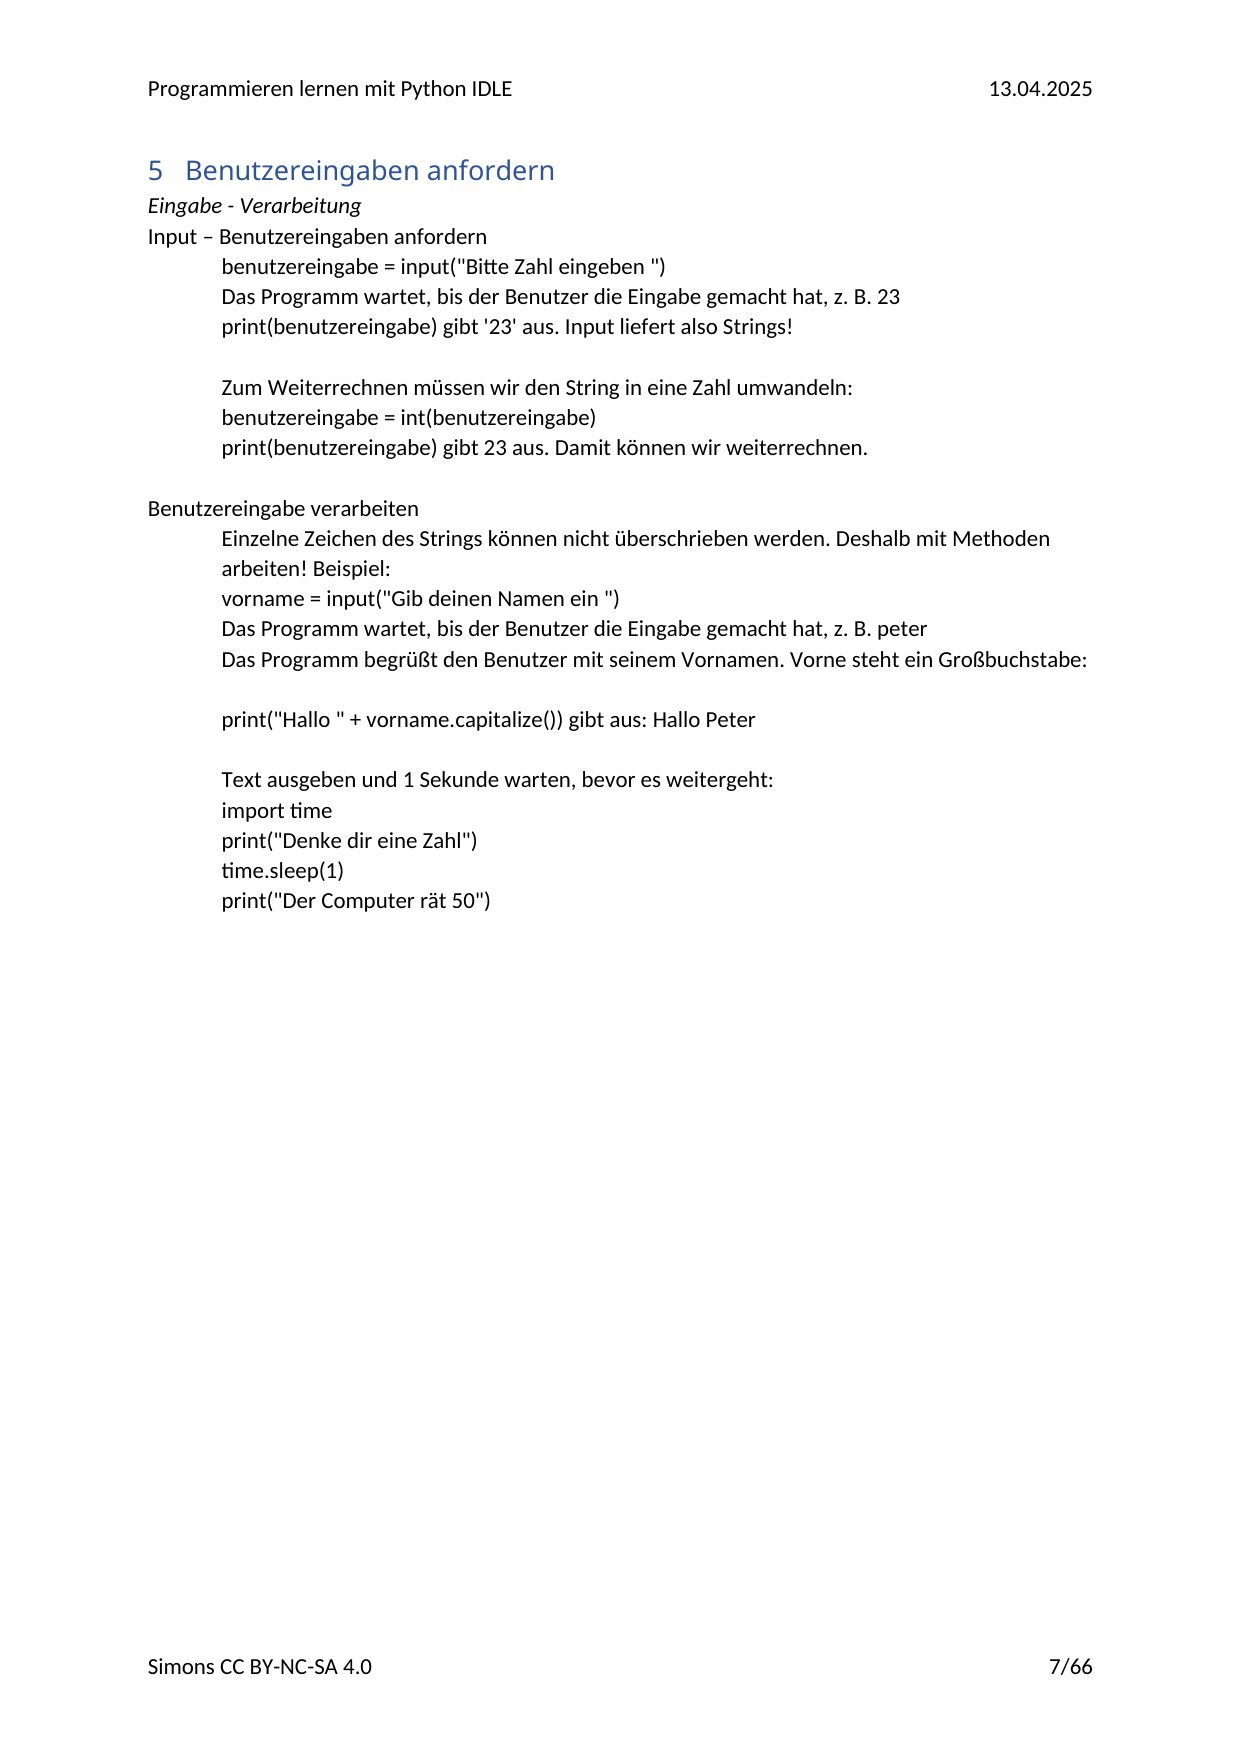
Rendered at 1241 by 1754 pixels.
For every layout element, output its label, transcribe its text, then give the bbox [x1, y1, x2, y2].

subtitle Benutzereingaben anfordern [148, 152, 1092, 189]
text Text ausgeben und 1 Sekunde warten, bevor es weitergeht: import time print("Denke dir eine Zahl") time.sleep(1) print("Der Computer rät 50") [221, 766, 1092, 914]
text benutzereingabe = input("Bitte Zahl eingeben ") Das Programm wartet, bis der Benutzer die Eingabe gemacht hat, z. B. 23 print(benutzereingabe) gibt '23' aus. Input liefert also Strings! [221, 252, 1092, 341]
text Input – Benutzereingaben anfordern [148, 222, 1092, 250]
text Eingabe - Verarbeitung [148, 192, 1092, 220]
text Zum Weiterrechnen müssen wir den String in eine Zahl umwandeln: benutzereingabe = int(benutzereingabe) print(benutzereingabe) gibt 23 aus. Damit können wir weiterrechnen. [221, 373, 1092, 461]
text Benutzereingabe verarbeiten [148, 494, 1092, 522]
text vorname = input("Gib deinen Namen ein ") Das Programm wartet, bis der Benutzer die Eingabe gemacht hat, z. B. peter Das Programm begrüßt den Benutzer mit seinem Vornamen. Vorne steht ein Großbuchstabe: print("Hallo " + vorname.capitalize()) gibt aus: Hallo Peter [221, 584, 1092, 733]
text Einzelne Zeichen des Strings können nicht überschrieben werden. Deshalb mit Methoden arbeiten! Beispiel: [221, 524, 1092, 582]
